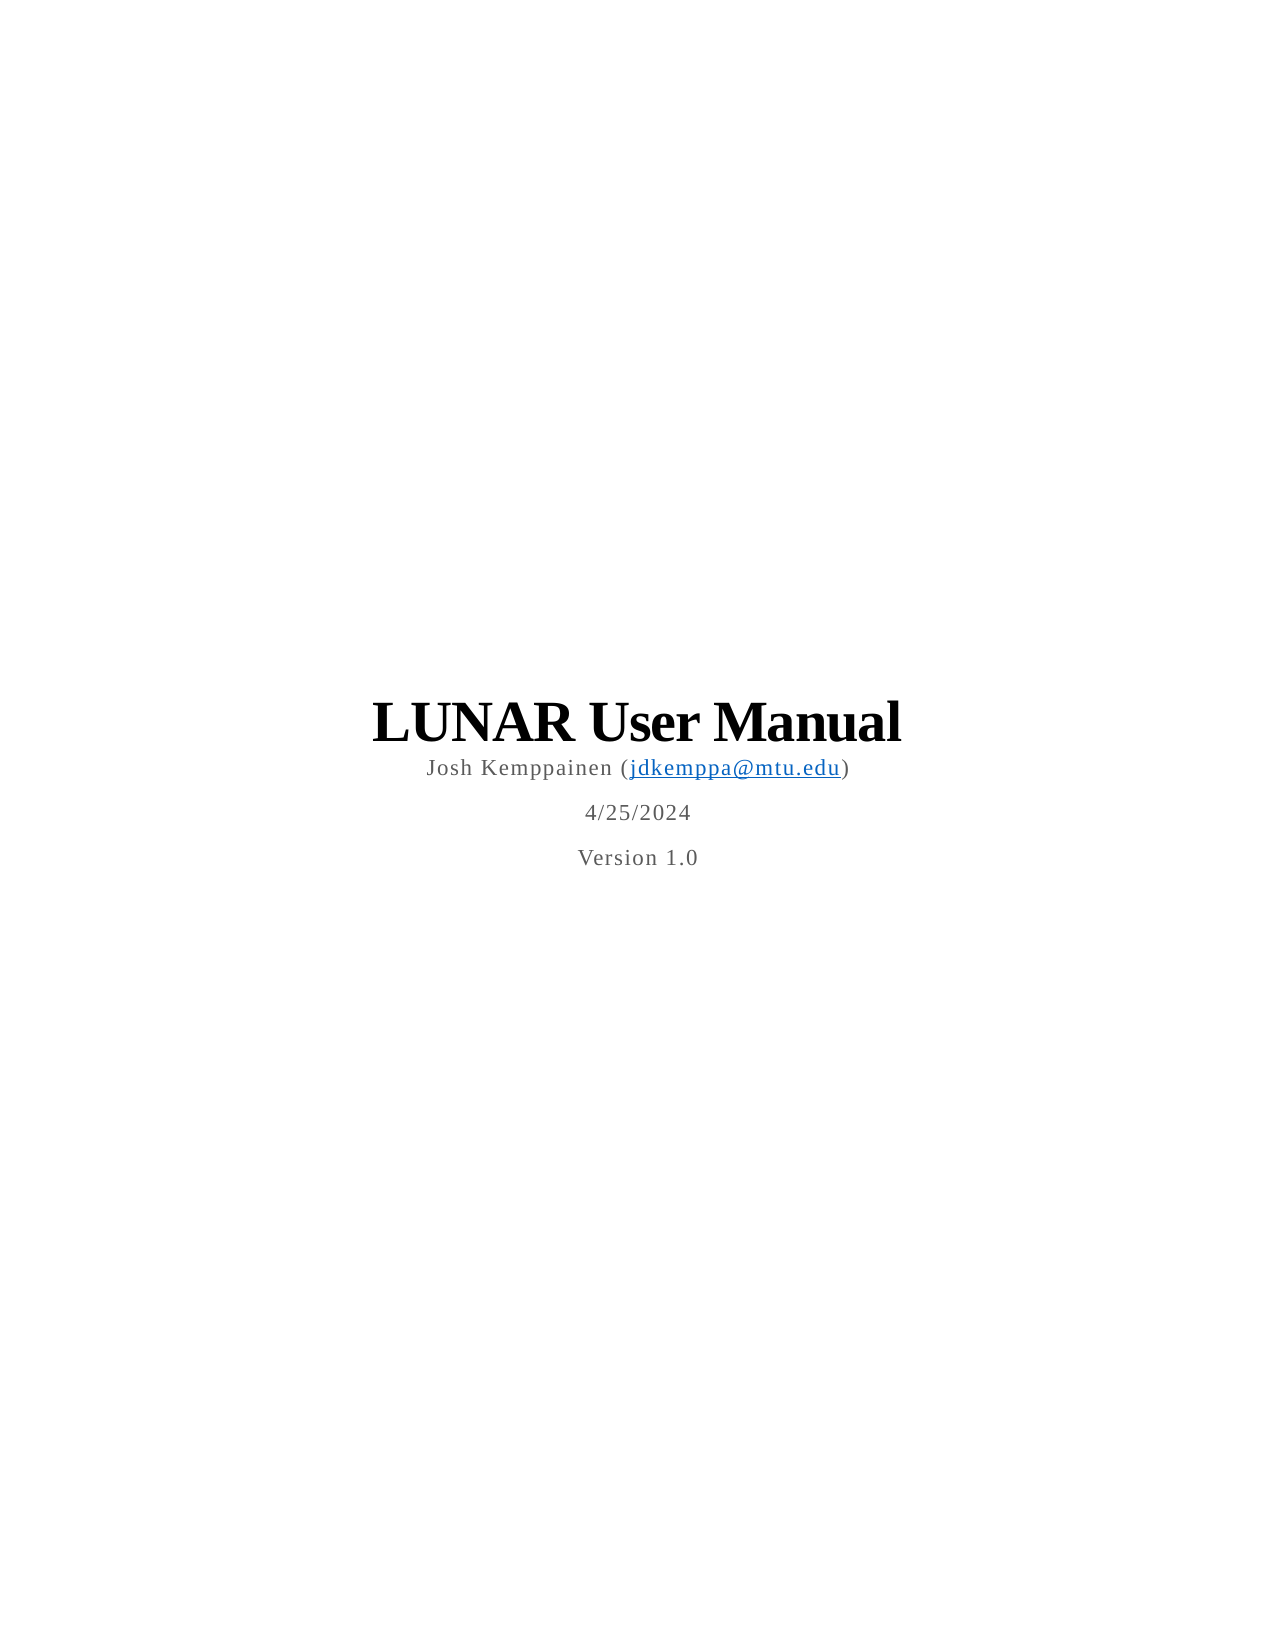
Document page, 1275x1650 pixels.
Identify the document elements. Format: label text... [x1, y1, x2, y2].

title LUNAR User Manual [150, 687, 1125, 754]
subtitle Josh Kemppainen (jdkemppa@mtu.edu) [150, 754, 1125, 780]
subtitle 4/25/2024 [150, 799, 1125, 825]
subtitle Version 1.0 [150, 844, 1125, 870]
